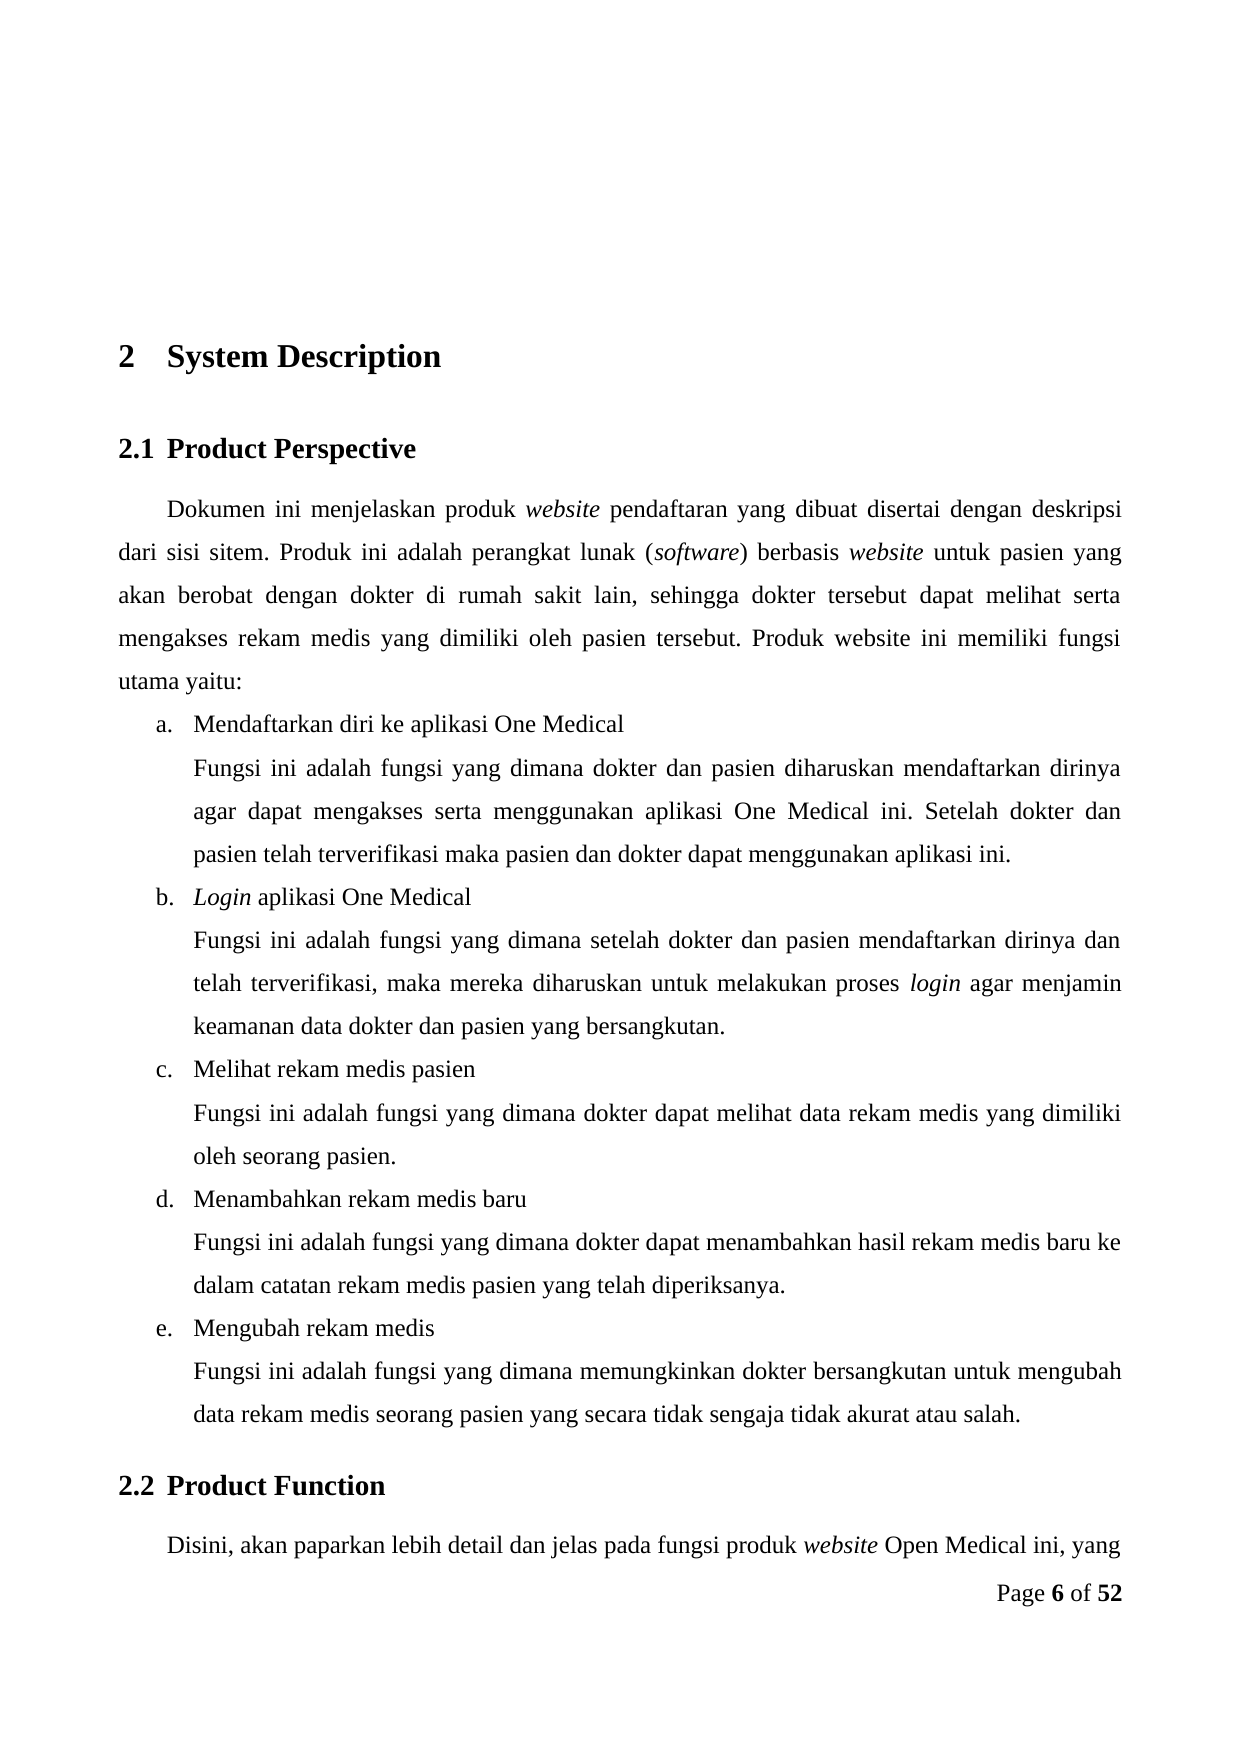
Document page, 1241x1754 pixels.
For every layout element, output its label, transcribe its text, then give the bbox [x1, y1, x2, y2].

list Fungsi ini adalah fungsi yang dimana setelah dokter dan pasien mendaftarkan dirinya dan telah terverifikasi, maka mereka diharuskan untuk melakukan proses login agar menjamin keamanan data dokter dan pasien yang bersangkutan. [193, 925, 1122, 1040]
list Fungsi ini adalah fungsi yang dimana dokter dapat menambahkan hasil rekam medis baru ke dalam catatan rekam medis pasien yang telah diperiksanya. [193, 1227, 1122, 1299]
text Dokumen ini menjelaskan produk website pendaftaran yang dibuat disertai dengan deskripsi dari sisi sitem. Produk ini adalah perangkat lunak (software) berbasis website untuk pasien yang akan berobat dengan dokter di rumah sakit lain, sehingga dokter tersebut dapat melihat serta mengakses rekam medis yang dimiliki oleh pasien tersebut. Produk website ini memiliki fungsi utama yaitu: [118, 494, 1122, 695]
subtitle Product Perspective [118, 431, 1122, 465]
list Melihat rekam medis pasien [156, 1054, 1122, 1083]
list Login aplikasi One Medical [156, 882, 1122, 911]
subtitle Product Function [118, 1468, 1122, 1501]
list Mendaftarkan diri ke aplikasi One Medical [156, 709, 1122, 738]
list Menambahkan rekam medis baru [156, 1184, 1122, 1213]
subtitle System Description [118, 336, 1122, 374]
list Mengubah rekam medis [156, 1313, 1122, 1342]
list Fungsi ini adalah fungsi yang dimana dokter dan pasien diharuskan mendaftarkan dirinya agar dapat mengakses serta menggunakan aplikasi One Medical ini. Setelah dokter dan pasien telah terverifikasi maka pasien dan dokter dapat menggunakan aplikasi ini. [193, 753, 1122, 868]
list Fungsi ini adalah fungsi yang dimana dokter dapat melihat data rekam medis yang dimiliki oleh seorang pasien. [193, 1098, 1122, 1169]
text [118, 1531, 1122, 1559]
list Fungsi ini adalah fungsi yang dimana memungkinkan dokter bersangkutan untuk mengubah data rekam medis seorang pasien yang secara tidak sengaja tidak akurat atau salah. [193, 1356, 1122, 1428]
